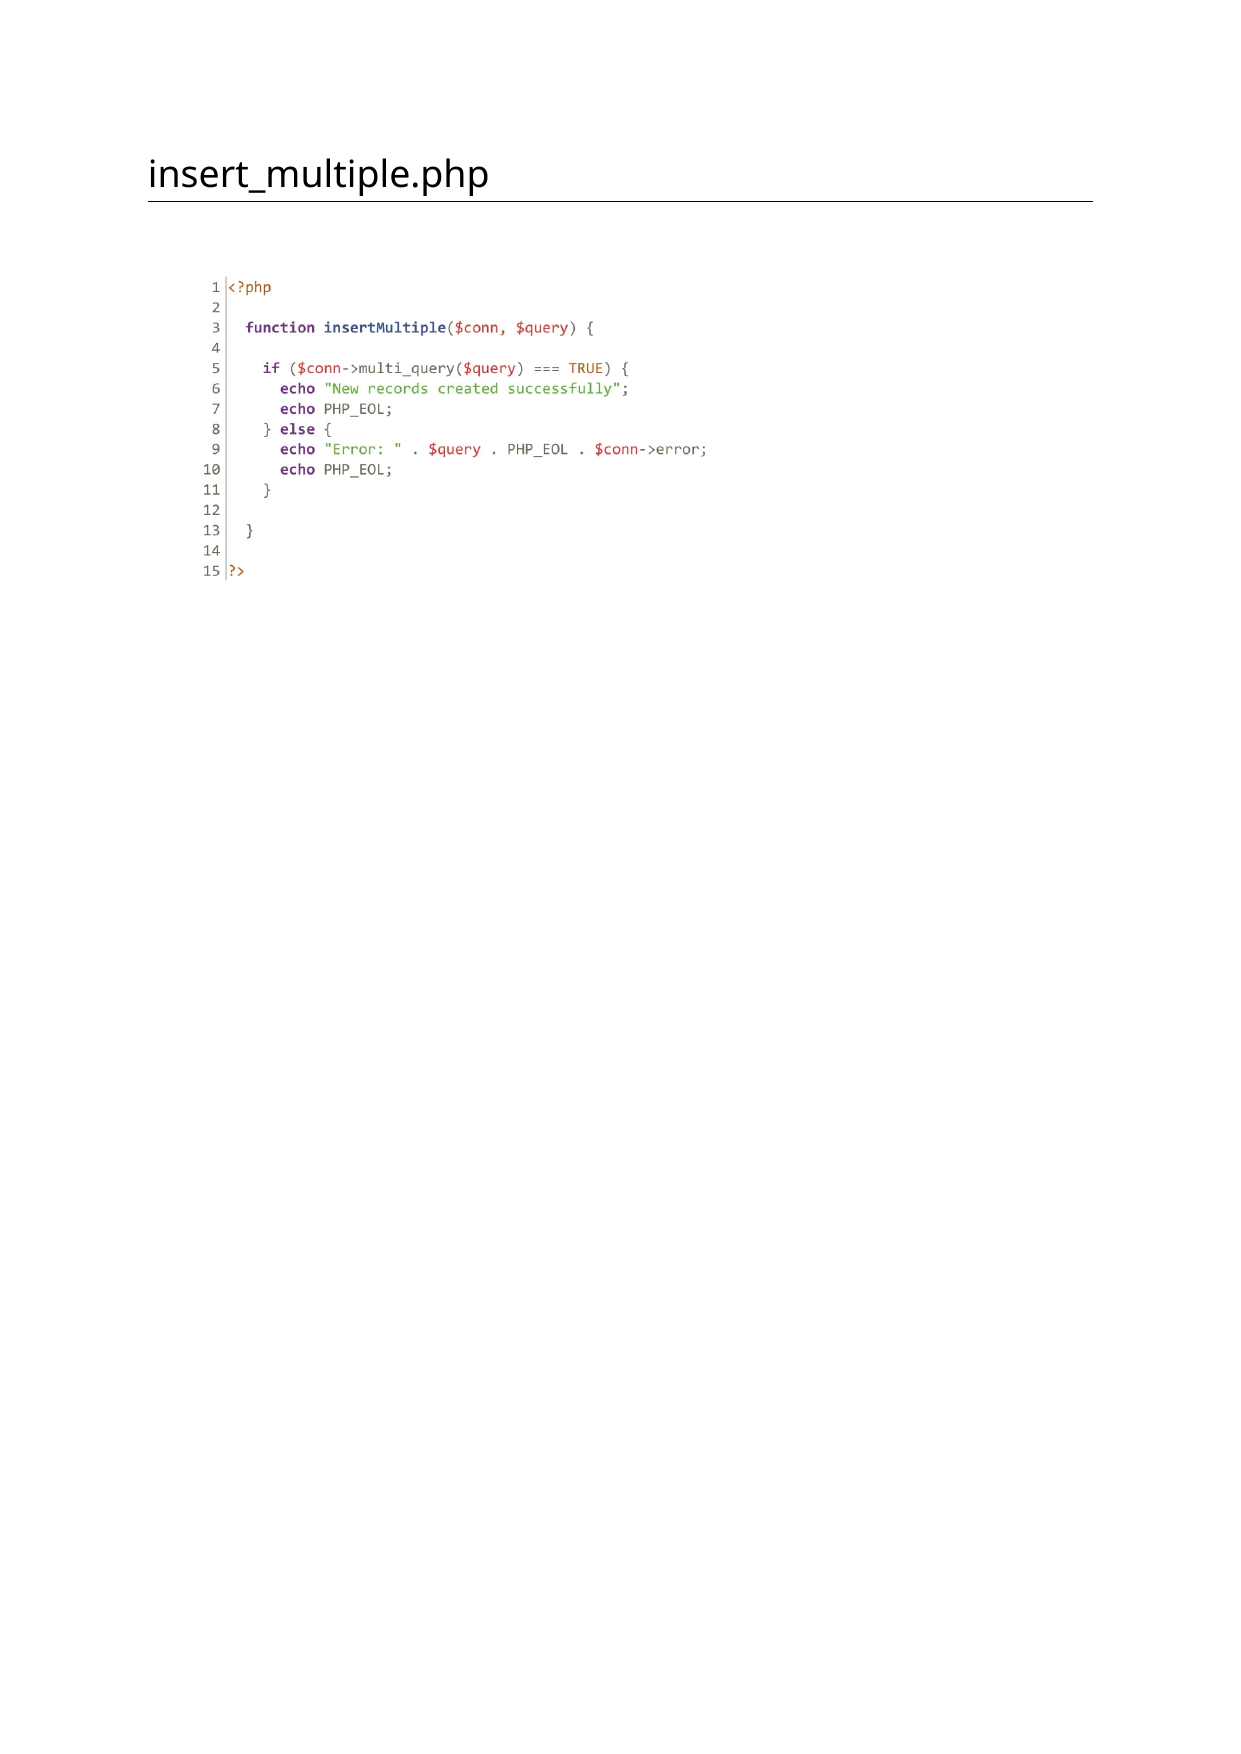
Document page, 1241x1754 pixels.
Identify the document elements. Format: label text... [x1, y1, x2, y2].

text insert_multiple.php [148, 148, 1093, 201]
picture [147, 222, 1093, 1559]
